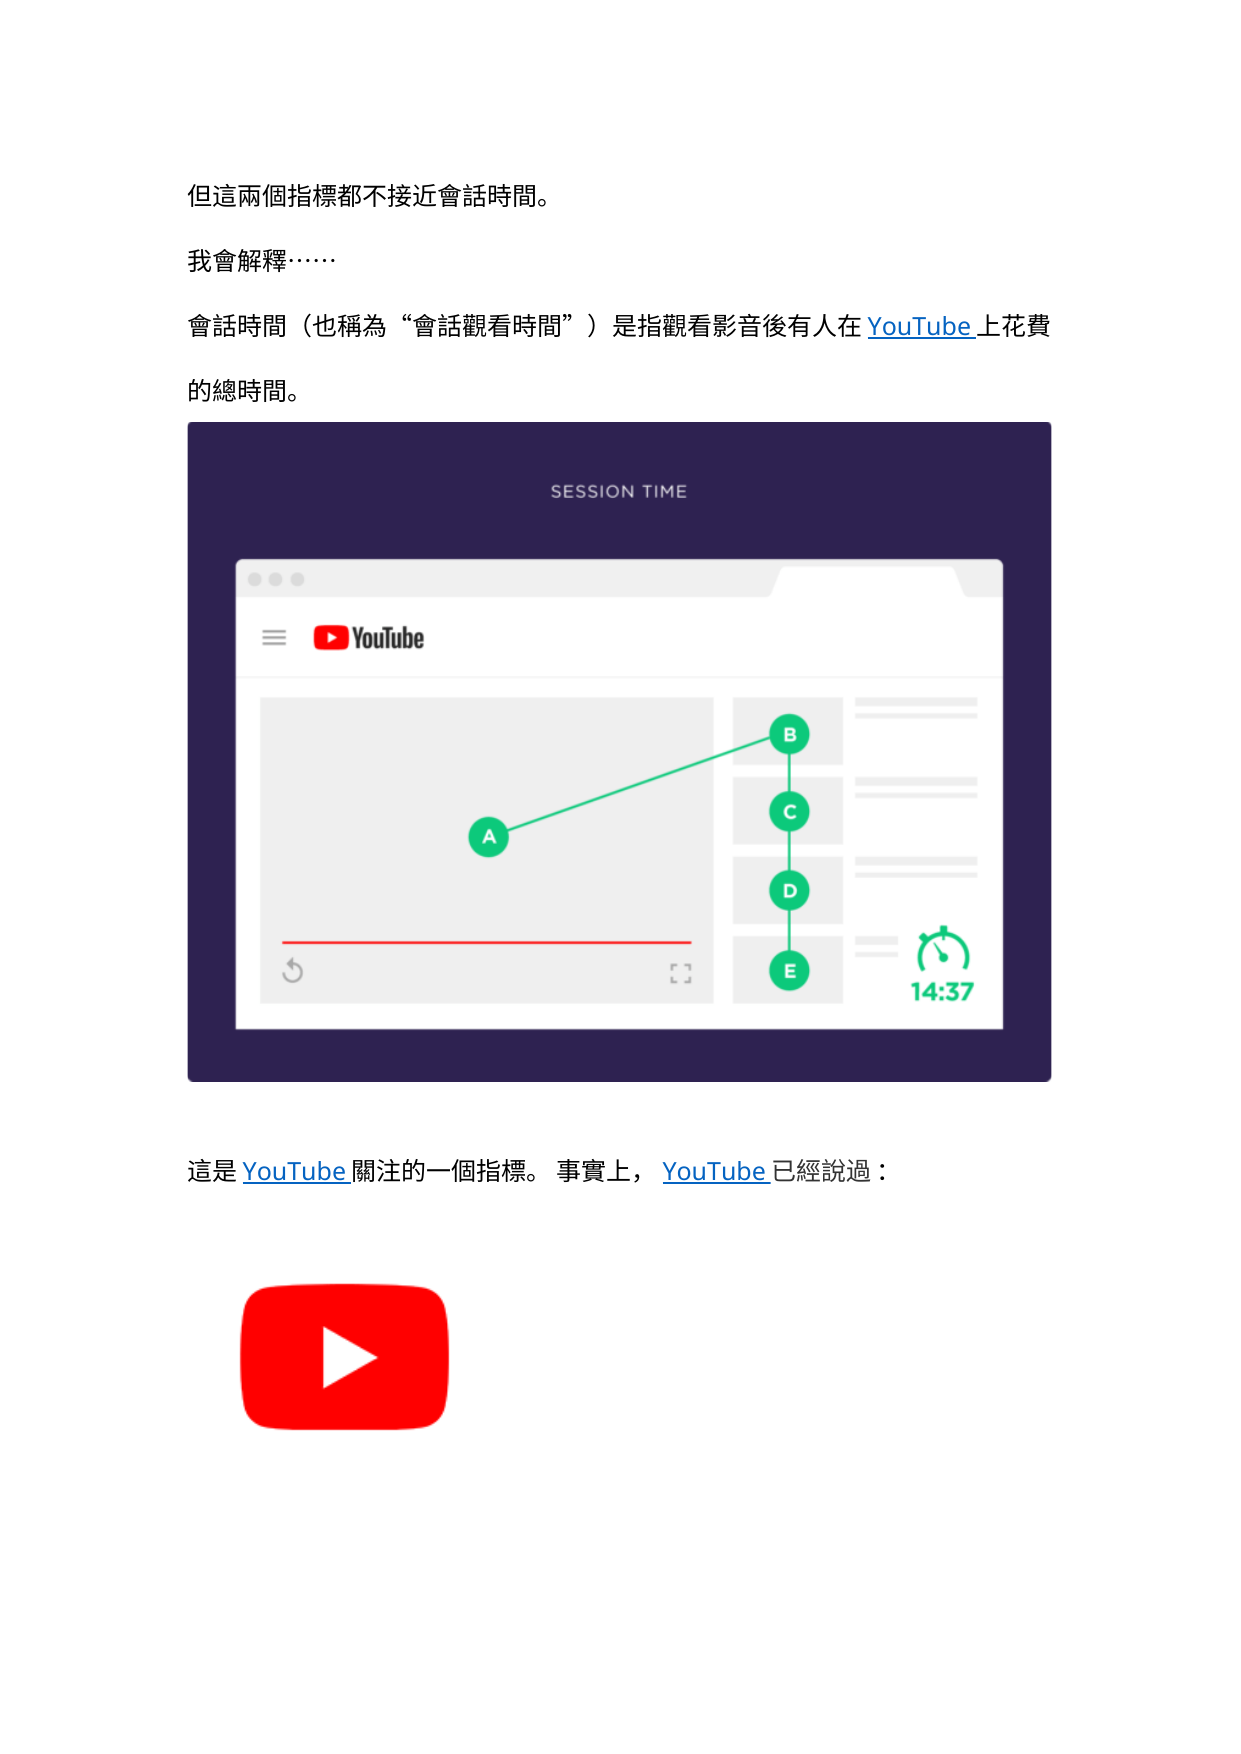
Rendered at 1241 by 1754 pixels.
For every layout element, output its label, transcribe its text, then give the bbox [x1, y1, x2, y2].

text 會話時間（也稱為“會話觀看時間”）是指觀看影音後有人在YouTube上花費的總時間。 [187, 292, 1053, 422]
picture [187, 422, 1052, 1082]
picture [187, 1202, 501, 1515]
text 我會解釋…… [187, 227, 1053, 292]
text 這是YouTube關注的一個指標。 事實上， YouTube已經說過 ： [187, 1137, 1053, 1202]
text 但這兩個指標都不接近會話時間。 [187, 162, 1053, 227]
